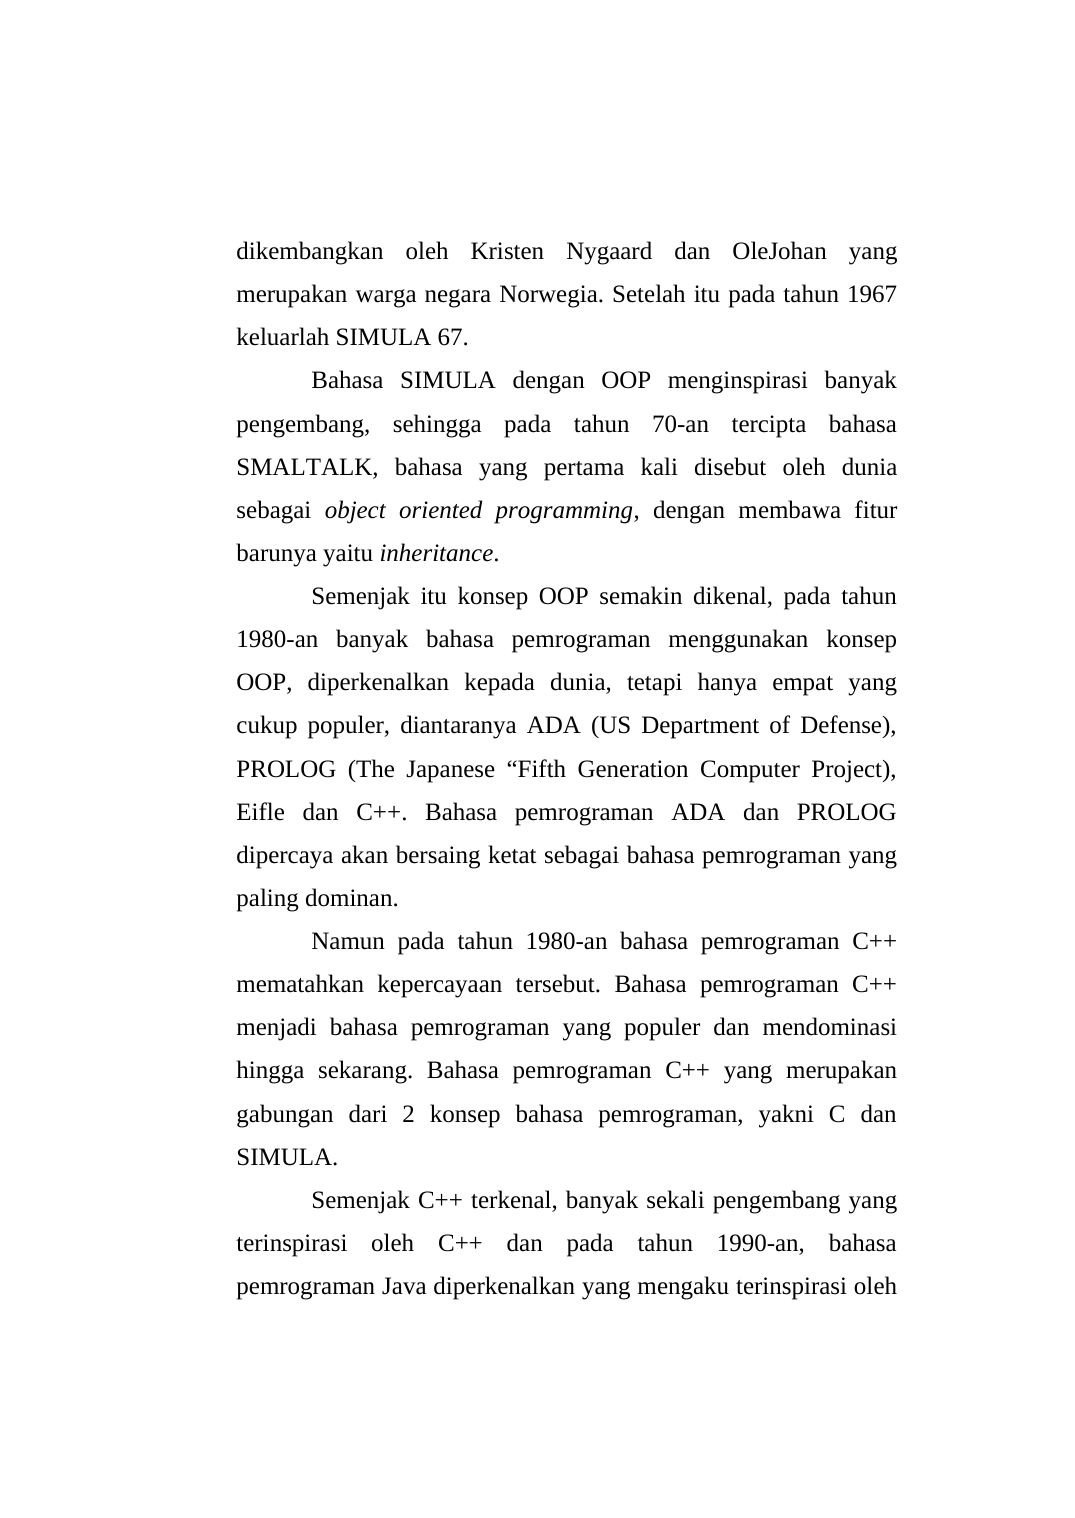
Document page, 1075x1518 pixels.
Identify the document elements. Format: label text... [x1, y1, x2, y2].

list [236, 1185, 898, 1300]
list Namun pada tahun 1980-an bahasa pemrograman C++ mematahkan kepercayaan tersebut. Bahasa pemrograman C++ menjadi bahasa pemrograman yang populer dan mendominasi hingga sekarang. Bahasa pemrograman C++ yang merupakan gabungan dari 2 konsep bahasa pemrograman, yakni C dan SIMULA. [236, 926, 898, 1171]
list Semenjak itu konsep OOP semakin dikenal, pada tahun 1980-an banyak bahasa pemrograman menggunakan konsep OOP, diperkenalkan kepada dunia, tetapi hanya empat yang cukup populer, diantaranya ADA (US Department of Defense), PROLOG (The Japanese “Fifth Generation Computer Project), Eifle dan C++. Bahasa pemrograman ADA dan PROLOG dipercaya akan bersaing ketat sebagai bahasa pemrograman yang paling dominan. [236, 581, 898, 912]
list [236, 236, 898, 351]
list Bahasa SIMULA dengan OOP menginspirasi banyak pengembang, sehingga pada tahun 70-an tercipta bahasa SMALTALK, bahasa yang pertama kali disebut oleh dunia sebagai object oriented programming, dengan membawa fitur barunya yaitu inheritance. [236, 366, 898, 567]
